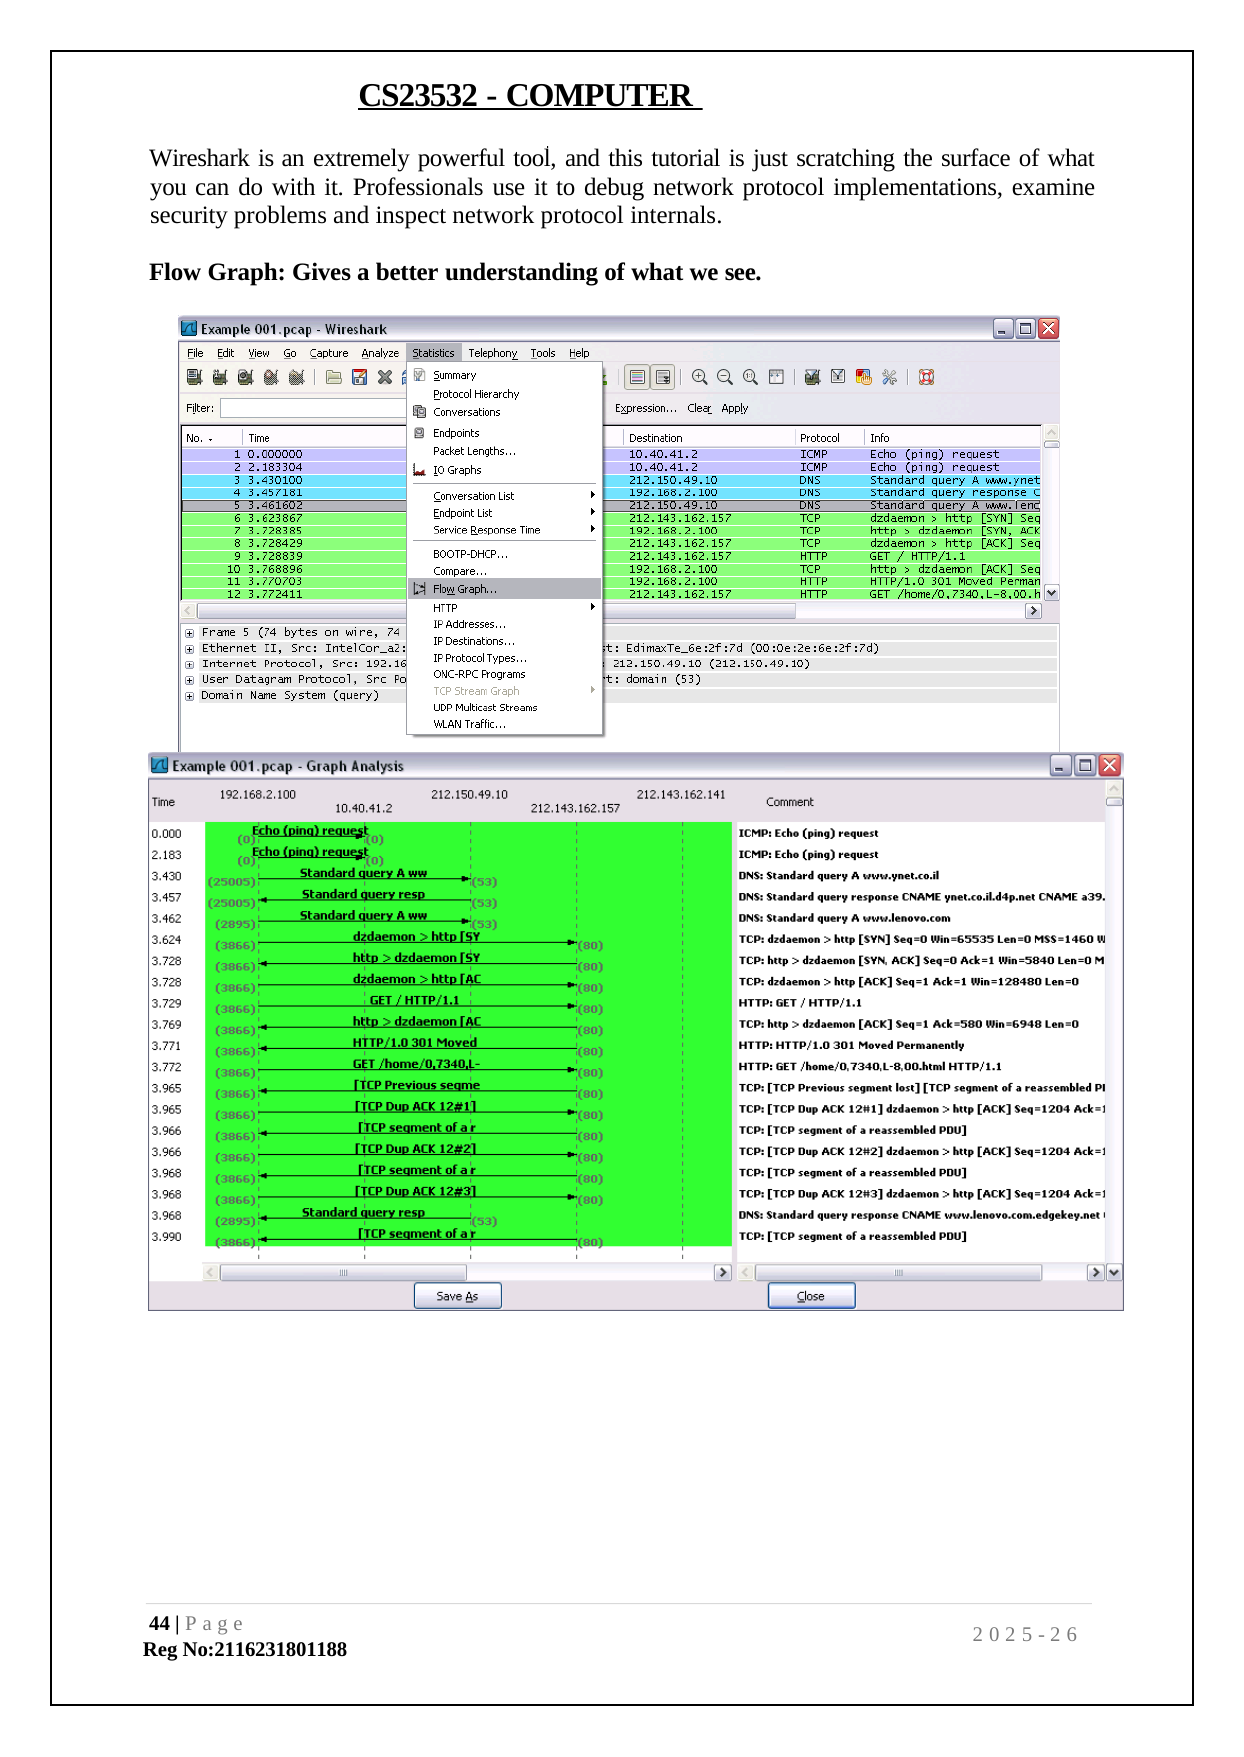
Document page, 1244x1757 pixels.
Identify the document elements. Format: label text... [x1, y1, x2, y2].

text Flow Graph: Gives a better understanding of what we see. [149, 257, 1185, 285]
picture [148, 315, 1124, 1311]
text Wireshark is an extremely powerful tool, and this tutorial is just scratching the surface of what you can do with it. Professionals use it to debug network protocol implementations, examine security problems and inspect network protocol internals. [149, 144, 1096, 229]
